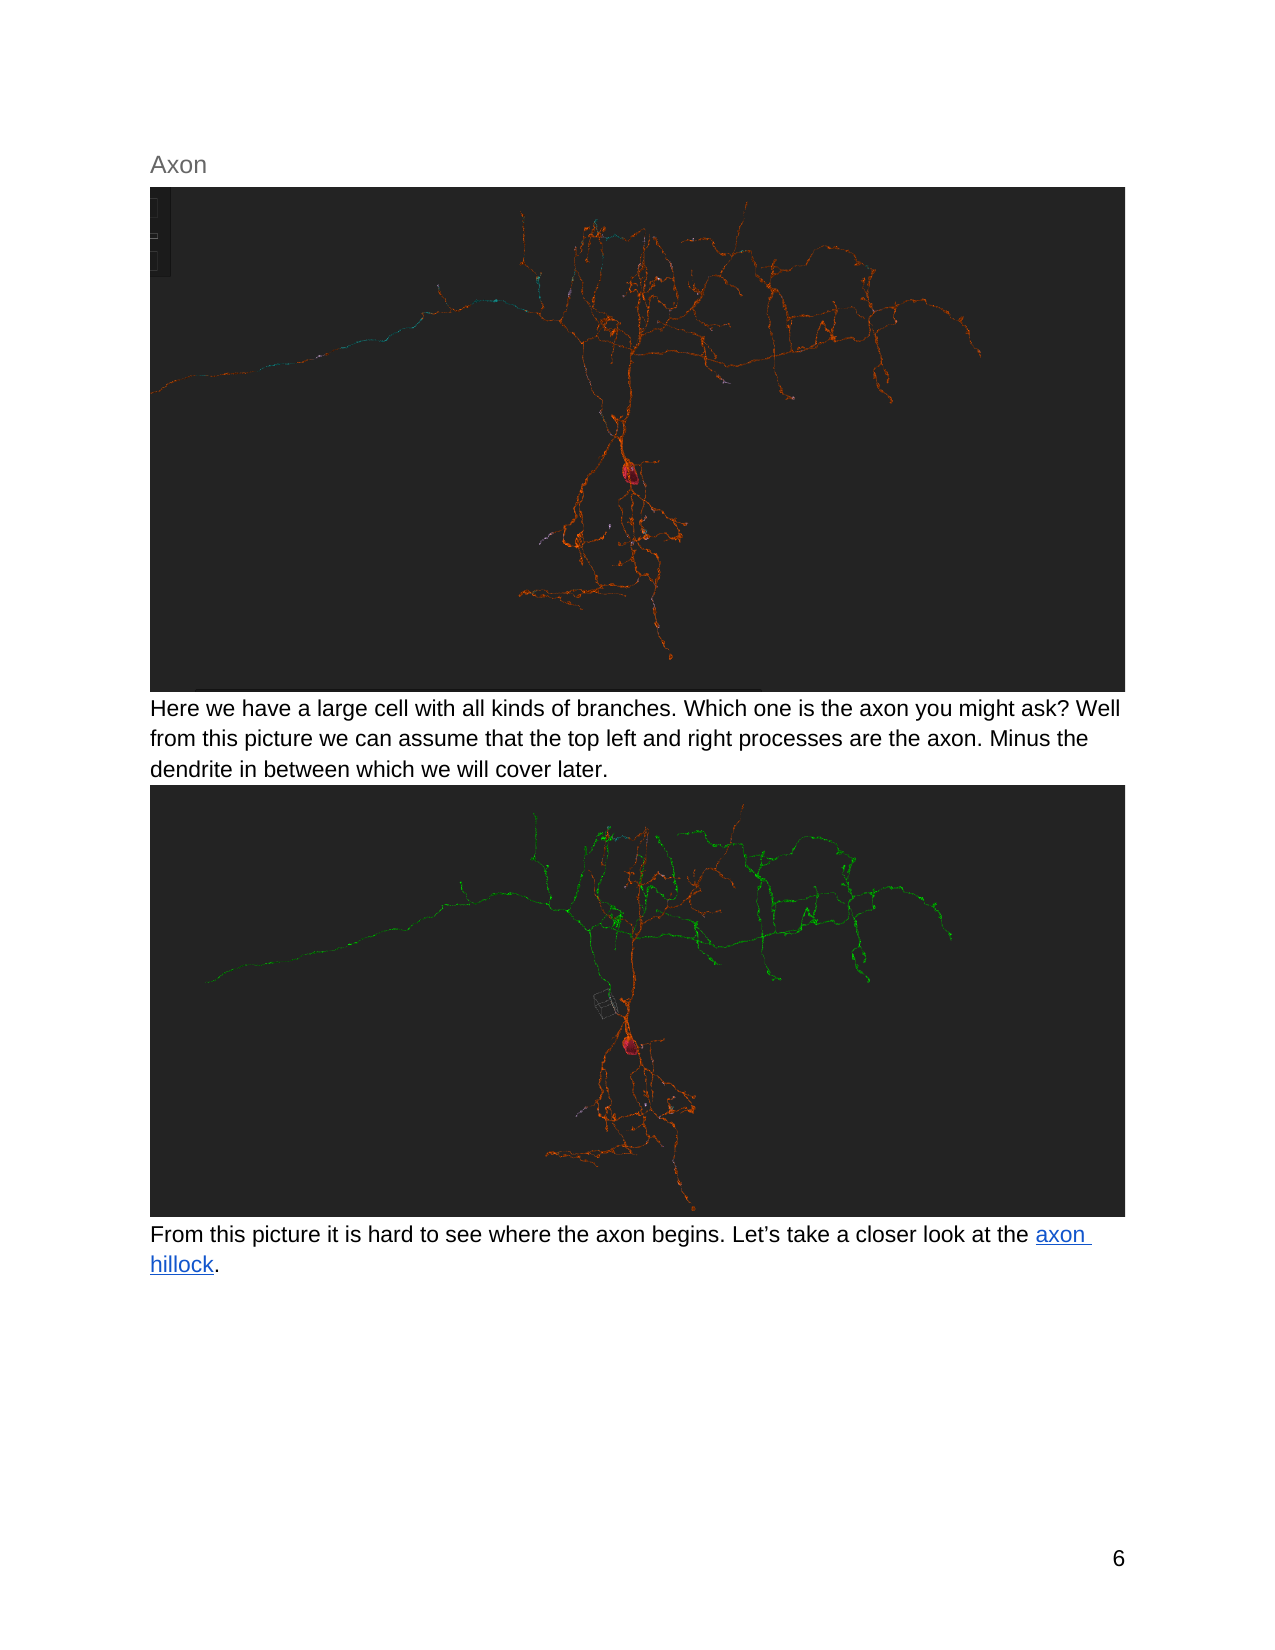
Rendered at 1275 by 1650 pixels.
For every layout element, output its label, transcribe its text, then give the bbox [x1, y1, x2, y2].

picture [150, 785, 1125, 1217]
subtitle Axon [150, 150, 1125, 179]
text From this picture it is hard to see where the axon begins. Let’s take a closer look at the axon hillock. [150, 1221, 1125, 1277]
picture [150, 187, 1125, 692]
text Here we have a large cell with all kinds of branches. Which one is the axon you might ask? Well from this picture we can assume that the top left and right processes are the axon. Minus the dendrite in between which we will cover later. [150, 695, 1125, 782]
